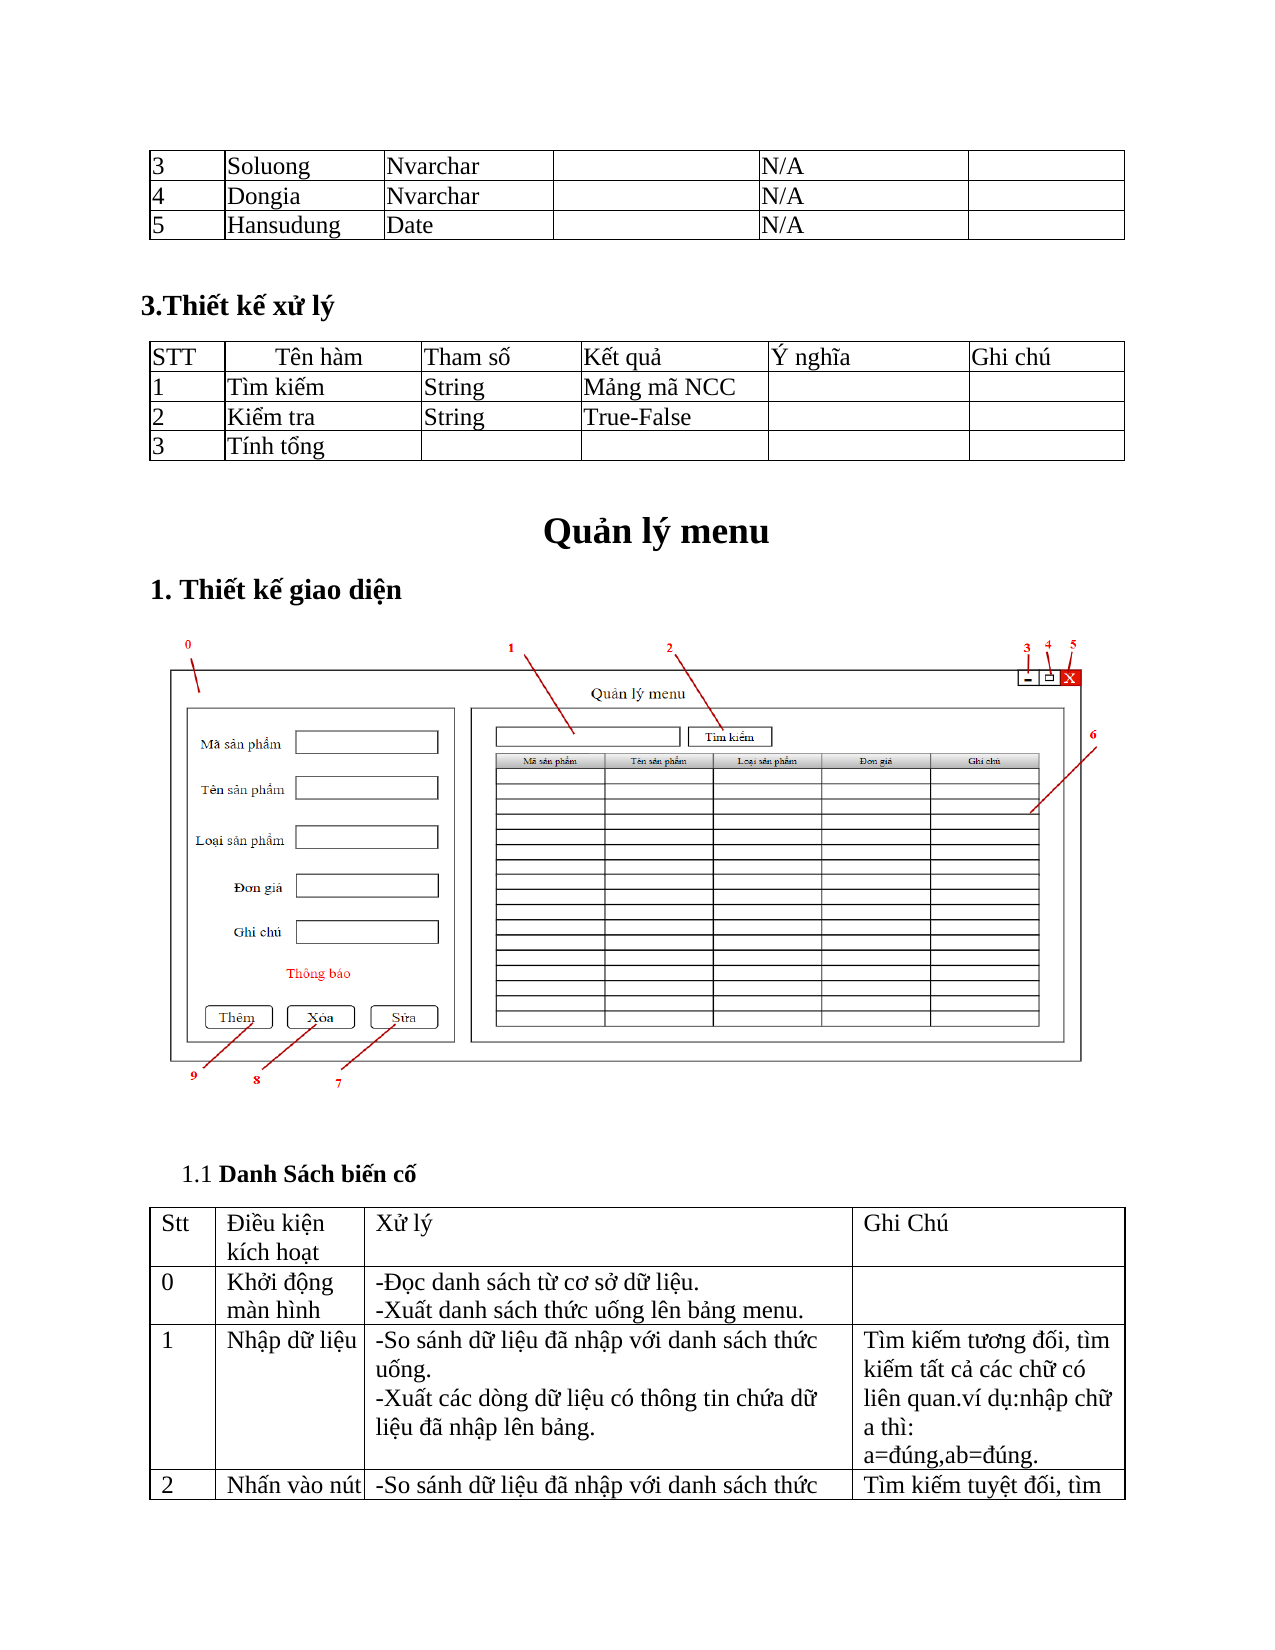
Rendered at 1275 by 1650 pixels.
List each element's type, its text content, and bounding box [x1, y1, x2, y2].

table_cell 0 [151, 1267, 215, 1324]
table_header STT [151, 342, 224, 371]
table_header Kết quả [582, 342, 768, 371]
table_cell [554, 211, 759, 239]
table_cell [582, 431, 768, 460]
table_cell Nhập dữ liệu [216, 1325, 364, 1469]
table_cell Kiểm tra [226, 402, 421, 430]
table_cell Dongia [226, 181, 384, 209]
table_cell 1 [151, 372, 224, 401]
table_header Ghi Chú [853, 1208, 1124, 1266]
table_cell Tìm kiếm [226, 372, 421, 401]
table_cell Soluong [226, 151, 384, 180]
table_header Ghi chú [970, 342, 1124, 371]
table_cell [853, 1470, 1124, 1499]
table_cell Khởi động màn hình [216, 1267, 364, 1324]
table_cell 5 [151, 211, 224, 239]
table_cell Tính tổng [226, 431, 421, 460]
table_cell String [422, 402, 581, 430]
table_cell -So sánh dữ liệu đã nhập với danh sách thức uống. -Xuất các dòng dữ liệu có thông tin chứa dữ liệu đã nhập lên bảng. [365, 1325, 852, 1469]
table_cell [969, 181, 1124, 209]
table_header Tên hàm [226, 342, 421, 371]
table_header Xử lý [365, 1208, 852, 1266]
picture [150, 625, 1108, 1094]
table_cell [422, 431, 581, 460]
table_cell N/A [760, 211, 968, 239]
text 1. Thiết kế giao diện [150, 572, 1125, 606]
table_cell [216, 1470, 364, 1499]
table_header Tham số [422, 342, 581, 371]
table_header Ý nghĩa [769, 342, 969, 371]
table_cell 3 [151, 431, 224, 460]
table_cell 3 [151, 151, 224, 180]
table_cell Hansudung [226, 211, 384, 239]
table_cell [365, 1470, 852, 1499]
table_cell 2 [151, 402, 224, 430]
table_cell Mảng mã NCC [582, 372, 768, 401]
table_cell [554, 151, 759, 180]
text 1.1 Danh Sách biến cố [150, 1159, 1247, 1188]
table_cell [970, 402, 1124, 430]
table_cell [969, 151, 1124, 180]
table_cell Nvarchar [385, 151, 553, 180]
table_cell [769, 402, 969, 430]
table_cell [769, 372, 969, 401]
table_cell Tìm kiếm tương đối, tìm kiếm tất cả các chữ có liên quan.ví dụ:nhập chữ a thì: a=đúng,ab=đúng. [853, 1325, 1124, 1469]
table_cell 2 [151, 1470, 215, 1499]
table_cell N/A [760, 181, 968, 209]
text Quản lý menu [187, 509, 1125, 552]
table_cell [969, 211, 1124, 239]
table_cell String [422, 372, 581, 401]
table_header Stt [151, 1208, 215, 1266]
table_cell N/A [760, 151, 968, 180]
table_cell [970, 372, 1124, 401]
table_cell [554, 181, 759, 209]
table_cell 4 [151, 181, 224, 209]
table_header Điều kiện kích hoạt [216, 1208, 364, 1266]
text 3.Thiết kế xử lý [141, 288, 1125, 322]
table_cell [970, 431, 1124, 460]
table_cell Nvarchar [385, 181, 553, 209]
table_cell True-False [582, 402, 768, 430]
table_cell Date [385, 211, 553, 239]
table_cell 1 [151, 1325, 215, 1469]
table_cell -Đọc danh sách từ cơ sở dữ liệu. -Xuất danh sách thức uống lên bảng menu. [365, 1267, 852, 1324]
table_cell [853, 1267, 1124, 1324]
table_cell [769, 431, 969, 460]
